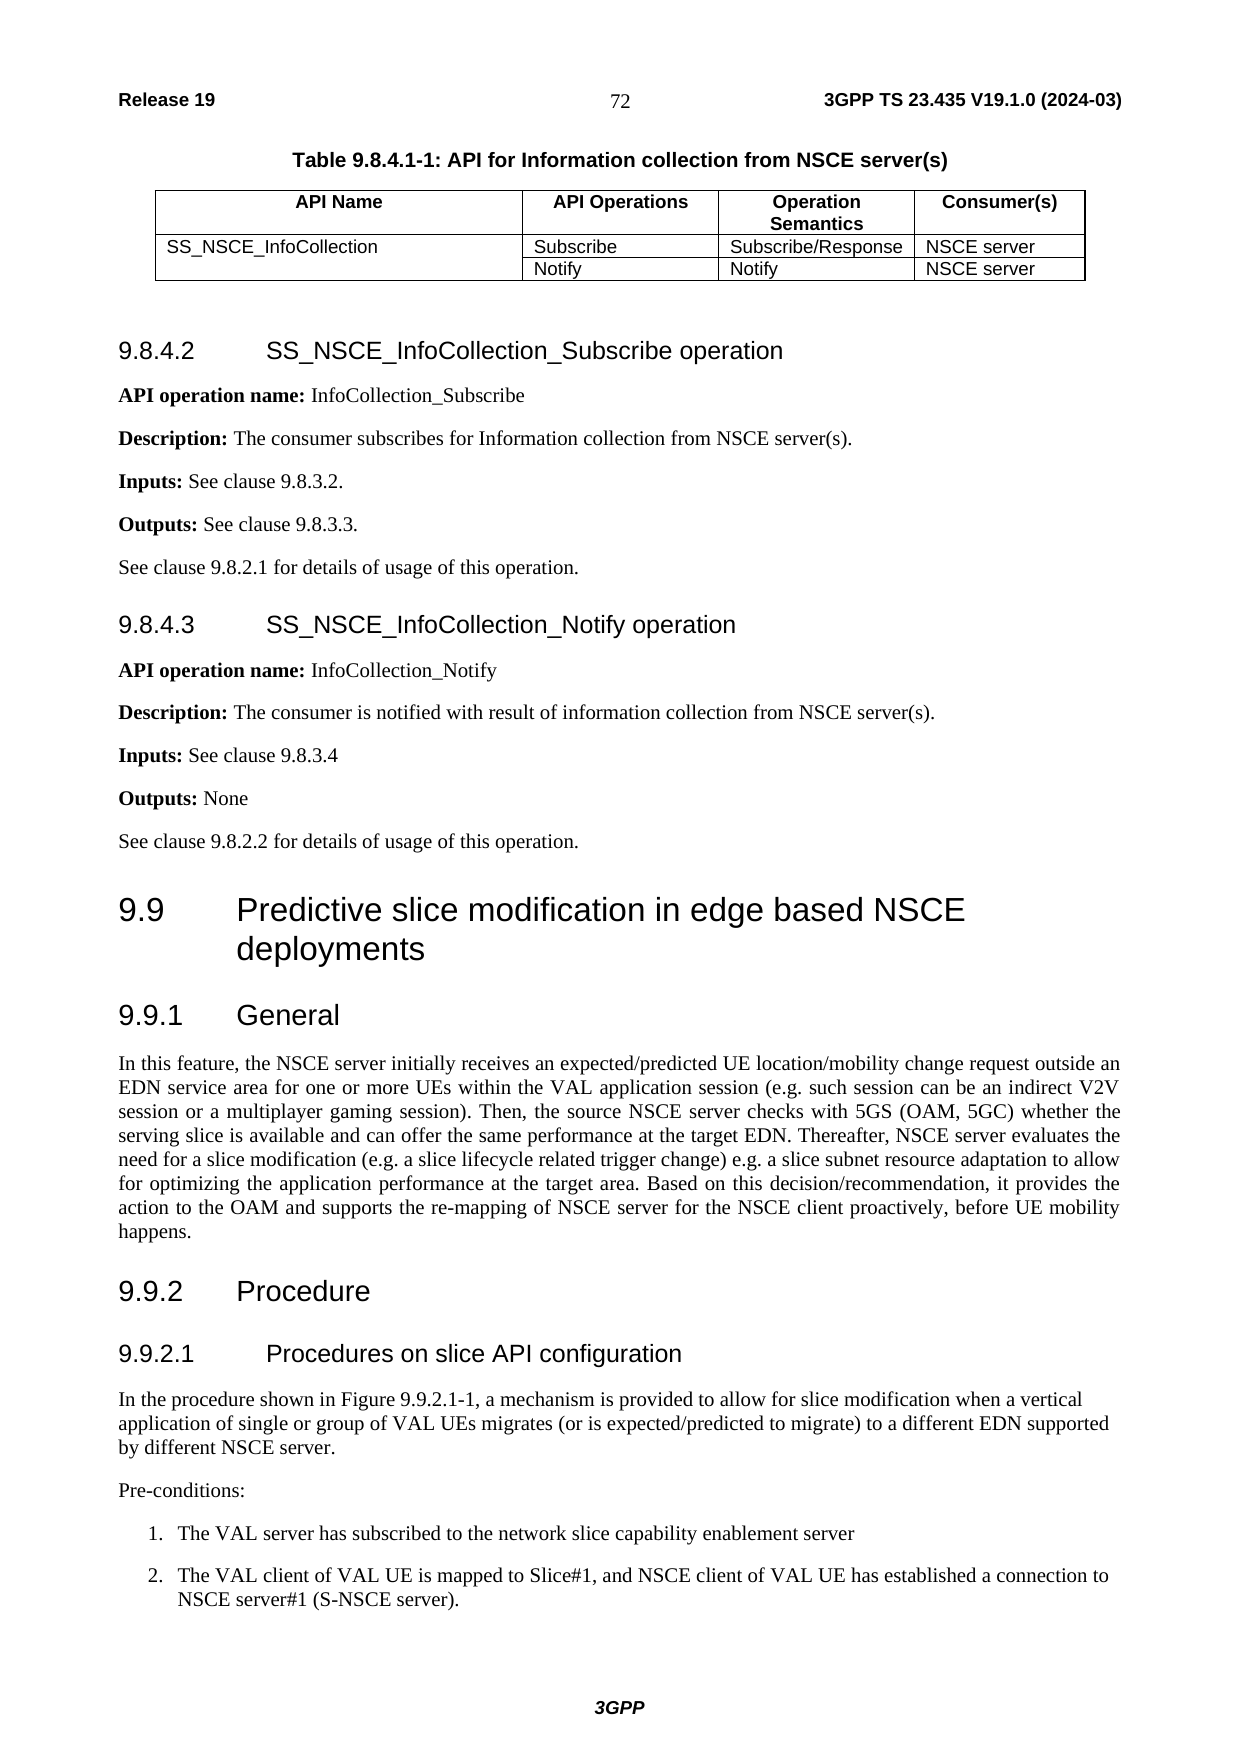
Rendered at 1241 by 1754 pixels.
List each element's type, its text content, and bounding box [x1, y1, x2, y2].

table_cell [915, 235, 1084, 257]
text In this feature, the NSCE server initially receives an expected/predicted UE location/mobility change request outside an EDN service area for one or more UEs within the VAL application session (e.g. such session can be an indirect V2V session or a multiplayer gaming session). Then, the source NSCE server checks with 5GS (OAM, 5GC) whether the serving slice is available and can offer the same performance at the target EDN. Thereafter, NSCE server evaluates the need for a slice modification (e.g. a slice lifecycle related trigger change) e.g. a slice subnet resource adaptation to allow for optimizing the application performance at the target area. Based on this decision/recommendation, it provides the action to the OAM and supports the re-mapping of NSCE server for the NSCE client proactively, before UE mobility happens. [118, 1051, 1122, 1243]
text Description: The consumer is notified with result of information collection from NSCE server(s). [118, 700, 1122, 724]
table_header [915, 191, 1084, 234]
text Inputs: See clause 9.8.3.4 [118, 743, 1122, 767]
text In the procedure shown in Figure 9.9.2.1-1, a mechanism is provided to allow for slice modification when a vertical application of single or group of VAL UEs migrates (or is expected/predicted to migrate) to a different EDN supported by different NSCE server. [118, 1387, 1122, 1459]
text Outputs: See clause 9.8.3.3. [118, 512, 1122, 536]
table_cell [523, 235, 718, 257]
text See clause 9.8.2.2 for details of usage of this operation. [118, 829, 1122, 853]
subtitle 9.9.1 General [118, 998, 1122, 1032]
subtitle 9.9.2 Procedure [118, 1274, 1122, 1308]
text See clause 9.8.2.1 for details of usage of this operation. [118, 555, 1122, 579]
text API operation name: InfoCollection_Subscribe [118, 383, 1122, 407]
text 1. The VAL server has subscribed to the network slice capability enablement server [148, 1521, 1122, 1544]
text 2. The VAL client of VAL UE is mapped to Slice#1, and NSCE client of VAL UE has established a connection to NSCE server#1 (S-NSCE server). [148, 1563, 1122, 1611]
subtitle 9.9 Predictive slice modification in edge based NSCE deployments [118, 890, 1122, 967]
text API operation name: InfoCollection_Notify [118, 657, 1122, 682]
subtitle 9.8.4.3 SS_NSCE_InfoCollection_Notify operation [118, 610, 1122, 639]
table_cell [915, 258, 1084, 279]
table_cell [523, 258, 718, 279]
text Inputs: See clause 9.8.3.2. [118, 469, 1122, 493]
text Pre-conditions: [118, 1478, 1122, 1502]
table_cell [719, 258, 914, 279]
subtitle 9.8.4.2 SS_NSCE_InfoCollection_Subscribe operation [118, 336, 1122, 365]
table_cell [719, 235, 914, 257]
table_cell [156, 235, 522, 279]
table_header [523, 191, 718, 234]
subtitle 9.9.2.1 Procedures on slice API configuration [118, 1339, 1122, 1368]
text Outputs: None [118, 786, 1122, 810]
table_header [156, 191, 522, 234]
text Description: The consumer subscribes for Information collection from NSCE server(s). [118, 426, 1122, 450]
text Table 9.8.4.1-1: API for Information collection from NSCE server(s) [118, 147, 1122, 171]
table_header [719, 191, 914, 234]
